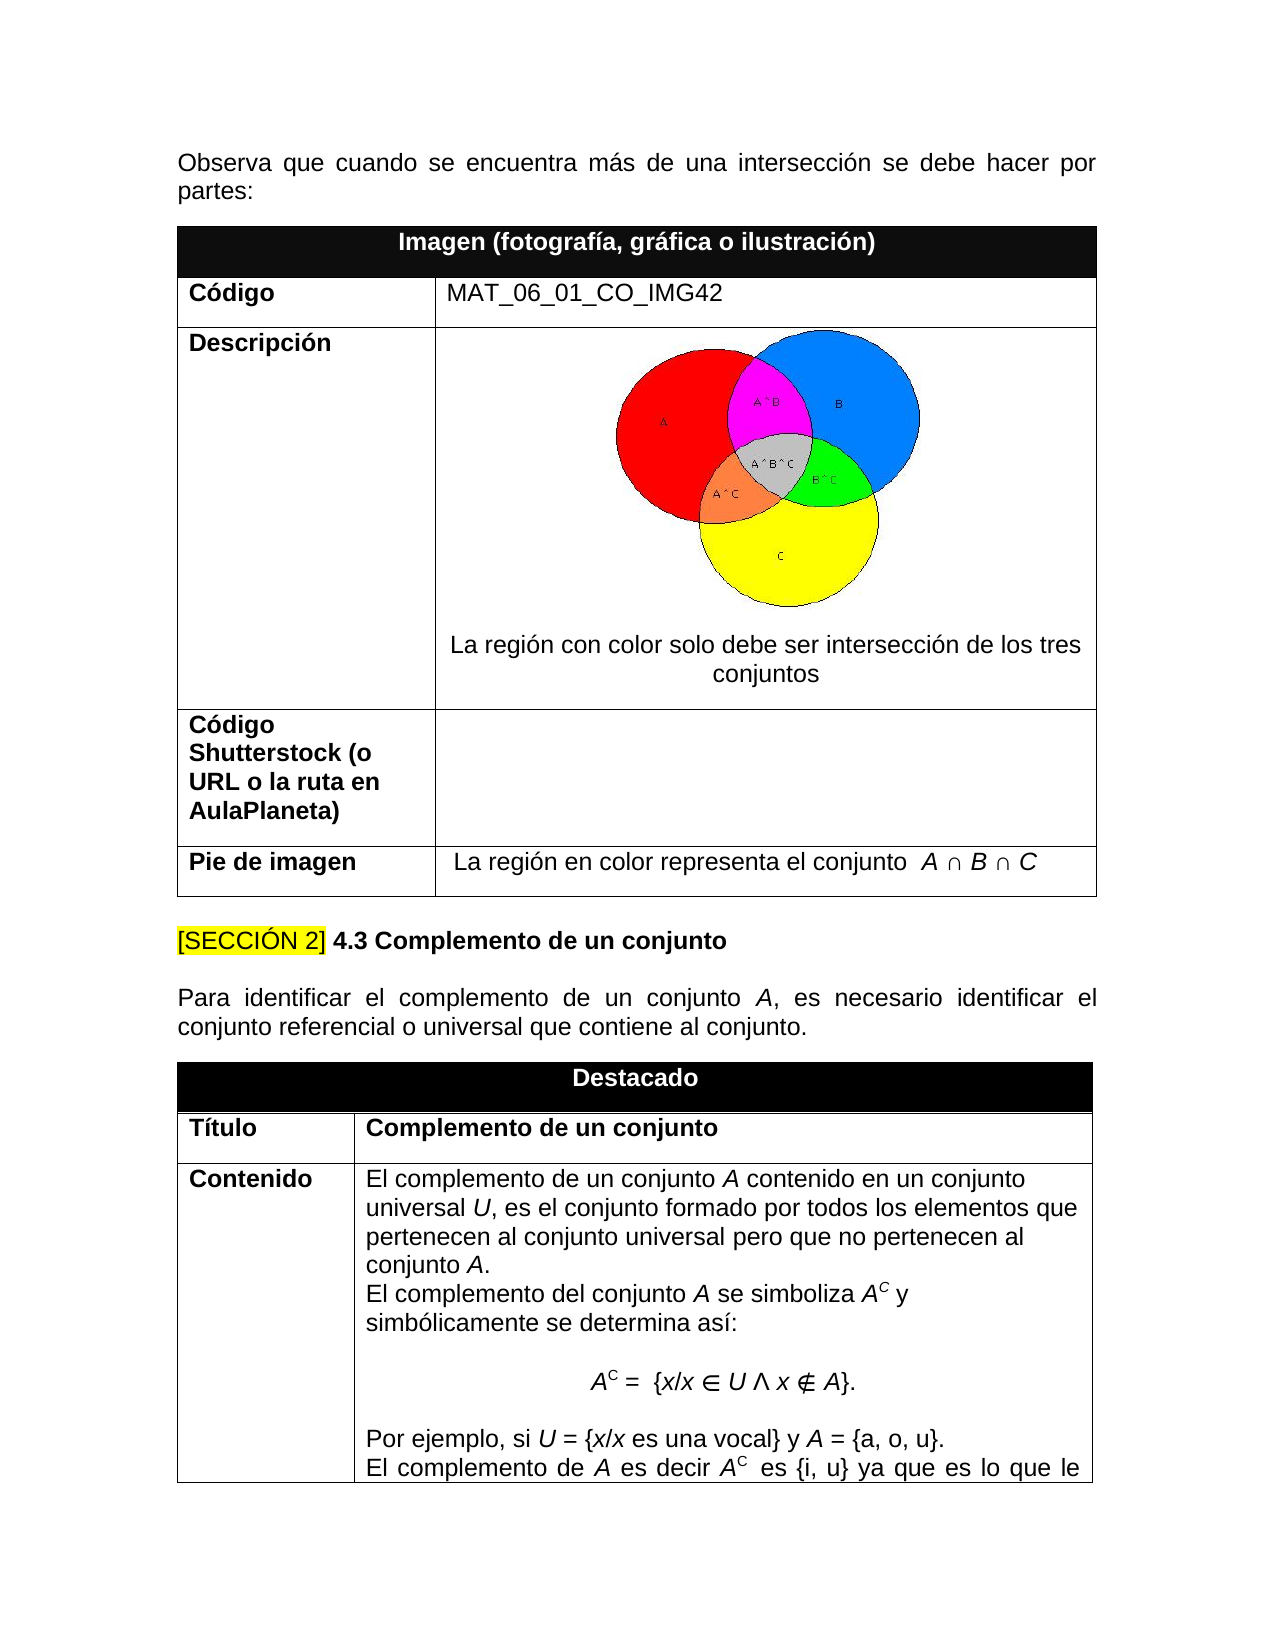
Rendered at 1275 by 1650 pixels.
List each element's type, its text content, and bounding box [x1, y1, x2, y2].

table_cell Pie de imagen [178, 847, 435, 896]
table_cell MAT_06_01_CO_IMG42 [436, 278, 1096, 327]
table_cell La región con color solo debe ser intersección de los tres conjuntos [436, 328, 1096, 709]
table_cell Descripción [178, 328, 435, 709]
table_header Destacado [178, 1063, 1092, 1112]
picture [608, 328, 923, 610]
table_cell Código [178, 278, 435, 327]
text Observa que cuando se encuentra más de una intersección se debe hacer por partes: [177, 148, 1098, 205]
table_cell Título [178, 1114, 354, 1163]
list [SECCIÓN 2] 4.3 Complemento de un conjunto [326, 926, 1098, 955]
table_cell [436, 710, 1096, 846]
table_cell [355, 1164, 1092, 1482]
list Para identificar el complemento de un conjunto A, es necesario identificar el conjunto referencial o universal que contiene al conjunto. [177, 983, 1098, 1041]
table_cell La región en color representa el conjunto A ∩ B ∩ C [436, 847, 1096, 896]
table_header Imagen (fotografía, gráfica o ilustración) [178, 227, 1096, 277]
table_cell Contenido [178, 1164, 354, 1482]
table_cell Código Shutterstock (o URL o la ruta en AulaPlaneta) [178, 710, 435, 846]
table_cell Complemento de un conjunto [355, 1114, 1092, 1163]
